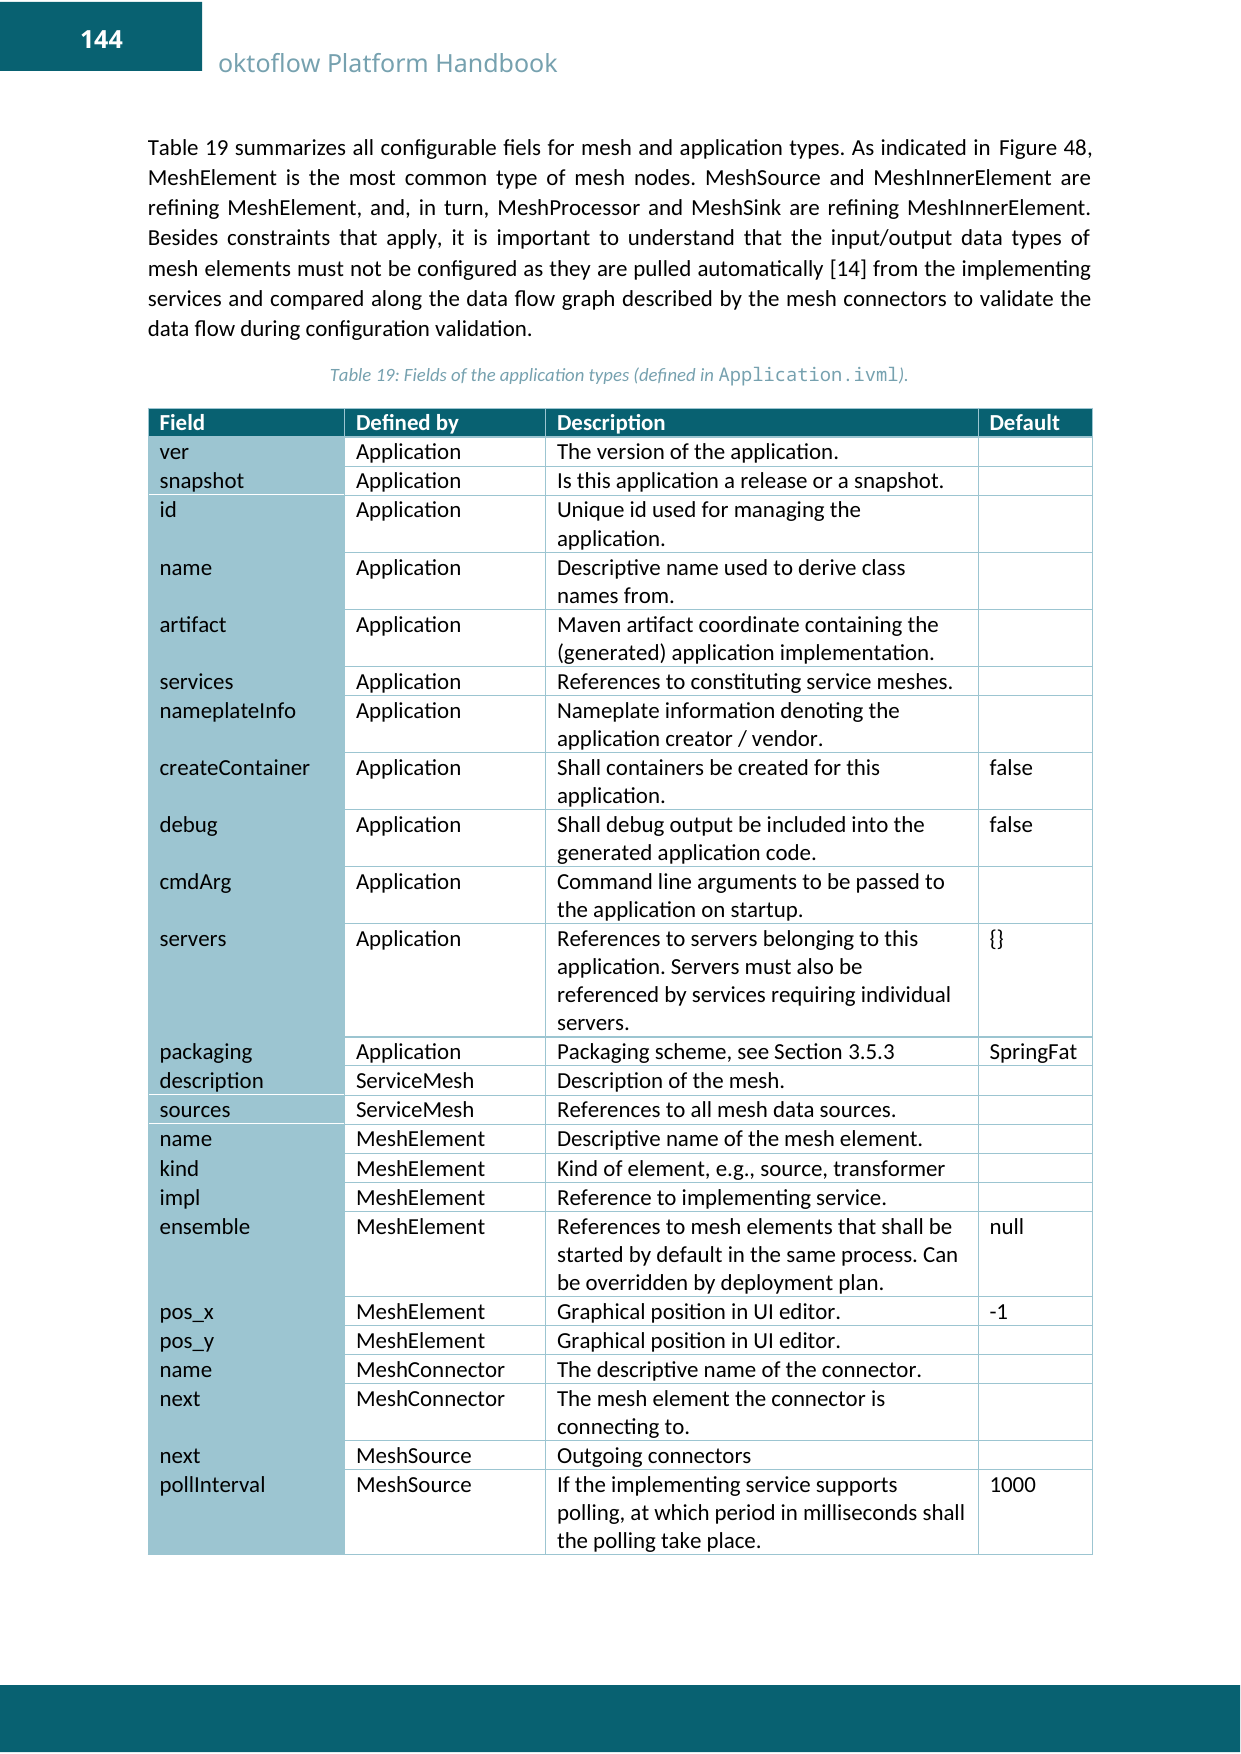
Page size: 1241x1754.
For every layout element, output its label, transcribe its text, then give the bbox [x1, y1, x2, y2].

table_cell description [149, 1066, 344, 1094]
table_cell ServiceMesh [345, 1096, 545, 1123]
table_cell Nameplate information denoting the application creator / vendor. [546, 696, 978, 752]
table_cell MeshElement [345, 1154, 545, 1182]
table_cell Application [345, 1038, 545, 1065]
table_header Field [149, 409, 344, 436]
table_cell MeshElement [345, 1326, 545, 1354]
table_cell null [979, 1212, 1092, 1296]
table_cell createContainer [149, 753, 344, 809]
table_cell Unique id used for managing the application. [546, 496, 978, 552]
table_cell [979, 1096, 1092, 1123]
table_cell [979, 1154, 1092, 1182]
table_cell Is this application a release or a snapshot. [546, 467, 978, 494]
table_cell false [979, 810, 1092, 866]
table_cell id [149, 496, 344, 552]
table_cell packaging [149, 1038, 344, 1065]
table_cell Graphical position in UI editor. [546, 1297, 978, 1325]
text Table 19: Fields of the application types (defined in Application.ivml). [148, 361, 1093, 387]
table_cell sources [149, 1096, 344, 1123]
table_cell Application [345, 553, 545, 609]
table_cell name [149, 553, 344, 609]
table_cell MeshElement [345, 1297, 545, 1325]
table_cell artifact [149, 610, 344, 666]
table_cell -1 [979, 1297, 1092, 1325]
table_cell name [149, 1355, 344, 1383]
table_cell {} [979, 924, 1092, 1036]
table_cell next [149, 1384, 344, 1440]
table_cell snapshot [149, 467, 344, 494]
table_cell Graphical position in UI editor. [546, 1326, 978, 1354]
table_cell Description of the mesh. [546, 1066, 978, 1094]
table_cell Descriptive name of the mesh element. [546, 1125, 978, 1153]
table_cell services [149, 667, 344, 695]
table_cell pollInterval [149, 1470, 344, 1554]
table_cell Reference to implementing service. [546, 1183, 978, 1211]
table_cell References to servers belonging to this application. Servers must also be referenced by services requiring individual servers. [546, 924, 978, 1036]
table_cell servers [149, 924, 344, 1036]
table_cell [979, 467, 1092, 494]
table_header Default [979, 409, 1092, 436]
table_cell MeshElement [345, 1212, 545, 1296]
table_cell [979, 1384, 1092, 1440]
table_cell Outgoing connectors [546, 1441, 978, 1469]
table_cell MeshSource [345, 1441, 545, 1469]
table_cell Application [345, 924, 545, 1036]
table_cell Application [345, 496, 545, 552]
table_cell The descriptive name of the connector. [546, 1355, 978, 1383]
table_cell ensemble [149, 1212, 344, 1296]
table_cell Descriptive name used to derive class names from. [546, 553, 978, 609]
table_cell [979, 667, 1092, 695]
table_cell References to constituting service meshes. [546, 667, 978, 695]
table_cell [979, 553, 1092, 609]
table_cell Shall debug output be included into the generated application code. [546, 810, 978, 866]
table_cell MeshSource [345, 1470, 545, 1554]
table_cell name [149, 1125, 344, 1153]
table_cell impl [149, 1183, 344, 1211]
table_cell kind [149, 1154, 344, 1182]
table_cell Maven artifact coordinate containing the (generated) application implementation. [546, 610, 978, 666]
table_cell [979, 867, 1092, 923]
table_cell If the implementing service supports polling, at which period in milliseconds shall the polling take place. [546, 1470, 978, 1554]
table_cell References to all mesh data sources. [546, 1096, 978, 1123]
table_cell [979, 1355, 1092, 1383]
table_cell [979, 1066, 1092, 1094]
table_cell MeshConnector [345, 1355, 545, 1383]
table_cell pos_x [149, 1297, 344, 1325]
table_cell Application [345, 438, 545, 466]
table_cell Application [345, 610, 545, 666]
table_cell [979, 1125, 1092, 1153]
table_header Defined by [345, 409, 545, 436]
table_cell ver [149, 438, 344, 466]
table_cell next [149, 1441, 344, 1469]
table_cell [979, 1183, 1092, 1211]
table_cell debug [149, 810, 344, 866]
table_cell [979, 496, 1092, 552]
table_cell MeshElement [345, 1125, 545, 1153]
table_cell false [979, 753, 1092, 809]
table_cell nameplateInfo [149, 696, 344, 752]
table_cell SpringFat [979, 1038, 1092, 1065]
table_cell Application [345, 753, 545, 809]
text Table 19 summarizes all configurable fiels for mesh and application types. As indicated in Figure 48, MeshElement is the most common type of mesh nodes. MeshSource and MeshInnerElement are refining MeshElement, and, in turn, MeshProcessor and MeshSink are refining MeshInnerElement. Besides constraints that apply, it is important to understand that the input/output data types of mesh elements must not be configured as they are pulled automatically [14] from the implementing services and compared along the data flow graph described by the mesh connectors to validate the data flow during configuration validation. [148, 133, 1093, 342]
table_cell MeshElement [345, 1183, 545, 1211]
table_cell [979, 1441, 1092, 1469]
table_header Description [546, 409, 978, 436]
table_cell pos_y [149, 1326, 344, 1354]
table_cell MeshConnector [345, 1384, 545, 1440]
table_cell Packaging scheme, see Section 3.5.3 [546, 1038, 978, 1065]
table_cell The version of the application. [546, 438, 978, 466]
table_cell Application [345, 867, 545, 923]
table_cell [979, 696, 1092, 752]
table_cell Application [345, 696, 545, 752]
table_cell [979, 1326, 1092, 1354]
table_cell The mesh element the connector is connecting to. [546, 1384, 978, 1440]
table_cell cmdArg [149, 867, 344, 923]
table_cell ServiceMesh [345, 1066, 545, 1094]
table_cell [979, 610, 1092, 666]
table_cell Application [345, 467, 545, 494]
table_cell Shall containers be created for this application. [546, 753, 978, 809]
table_cell Application [345, 667, 545, 695]
table_cell Command line arguments to be passed to the application on startup. [546, 867, 978, 923]
table_cell Application [345, 810, 545, 866]
table_cell 1000 [979, 1470, 1092, 1554]
table_cell Kind of element, e.g., source, transformer [546, 1154, 978, 1182]
table_cell [979, 438, 1092, 466]
table_cell References to mesh elements that shall be started by default in the same process. Can be overridden by deployment plan. [546, 1212, 978, 1296]
